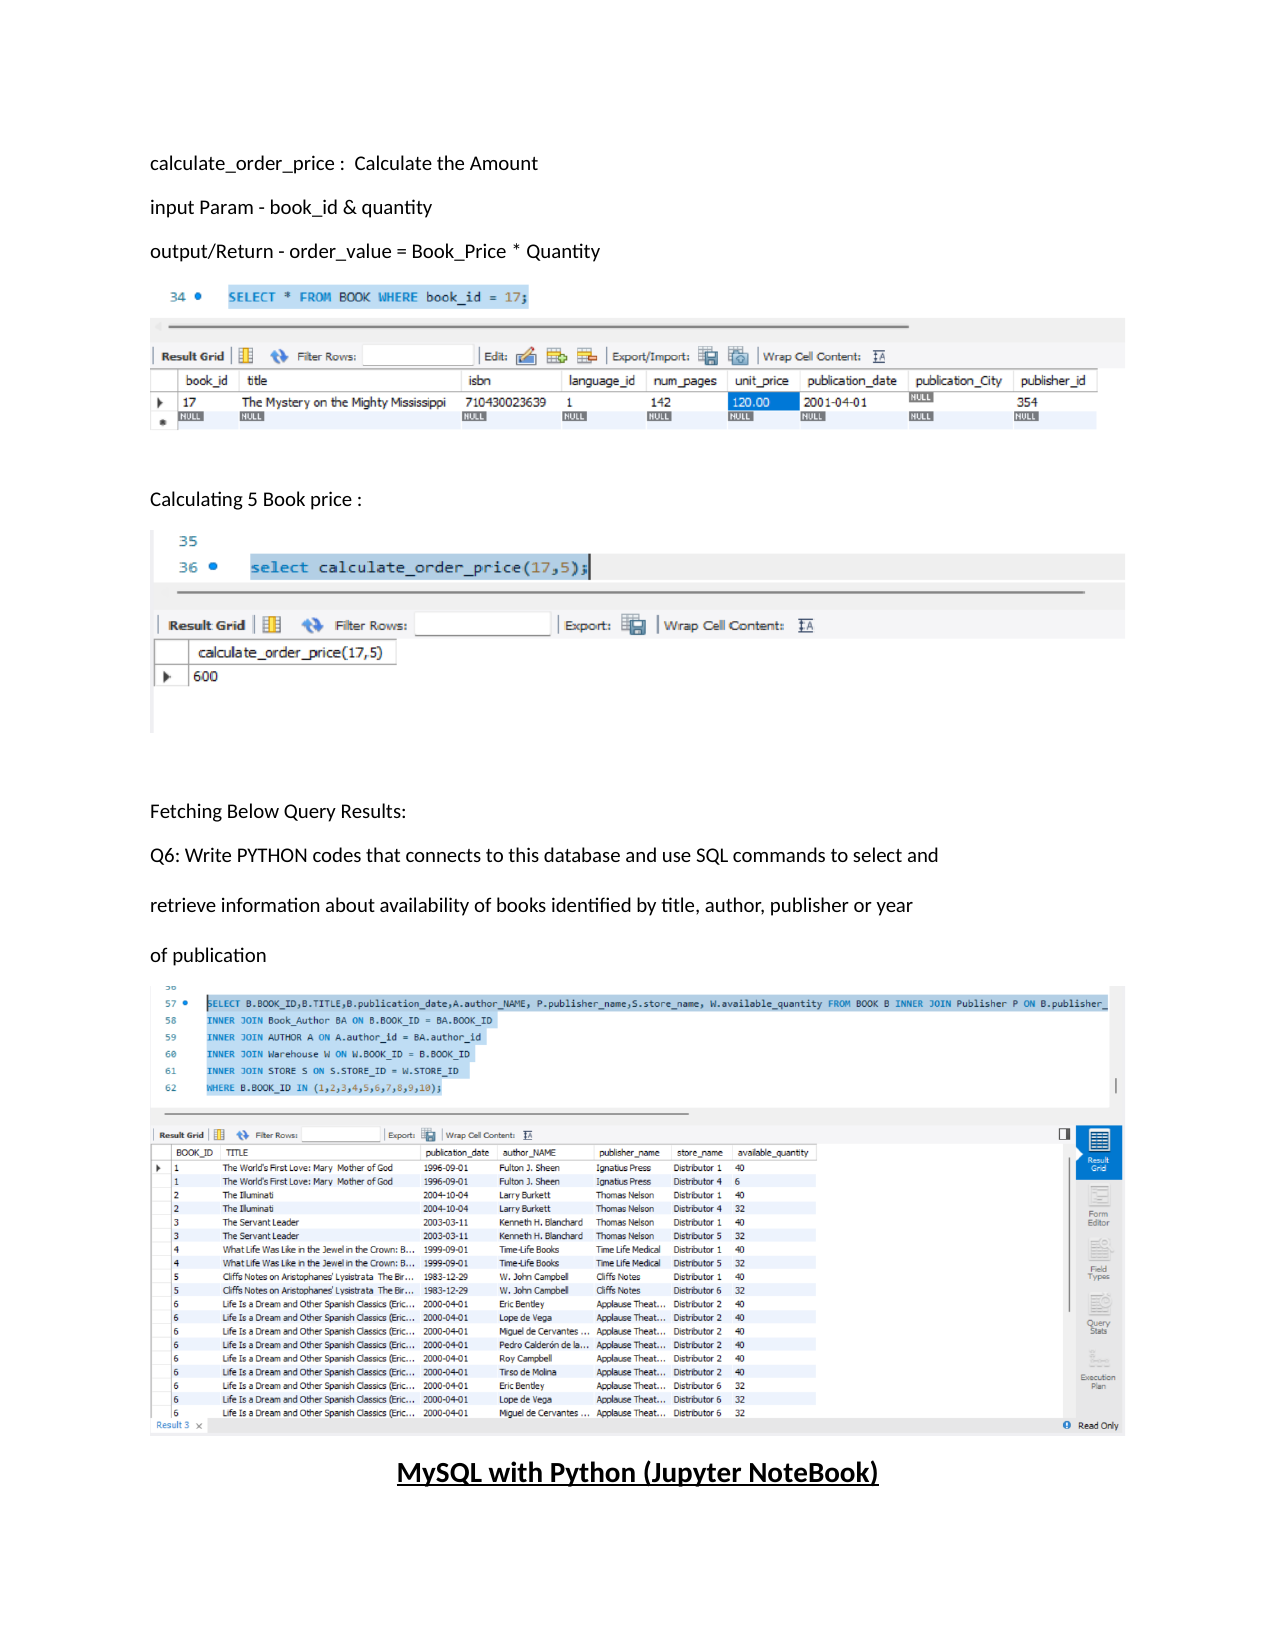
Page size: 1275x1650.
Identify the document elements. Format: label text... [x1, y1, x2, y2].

text of publication [150, 943, 1125, 968]
text MySQL with Python (Jupyter NoteBook) [150, 1454, 1125, 1490]
text Fetching Below Query Results: [150, 799, 1125, 824]
text retrieve information about availability of books identified by title, author, publisher or year [150, 893, 1125, 918]
text Calculating 5 Book price : [150, 486, 1125, 511]
text calculate_order_price : Calculate the Amount [150, 150, 1125, 175]
text Q6: Write PYTHON codes that connects to this database and use SQL commands to select and [150, 843, 1125, 868]
text output/Return - order_value = Book_Price * Quantity [150, 238, 1125, 263]
text input Param - book_id & quantity [150, 194, 1125, 219]
